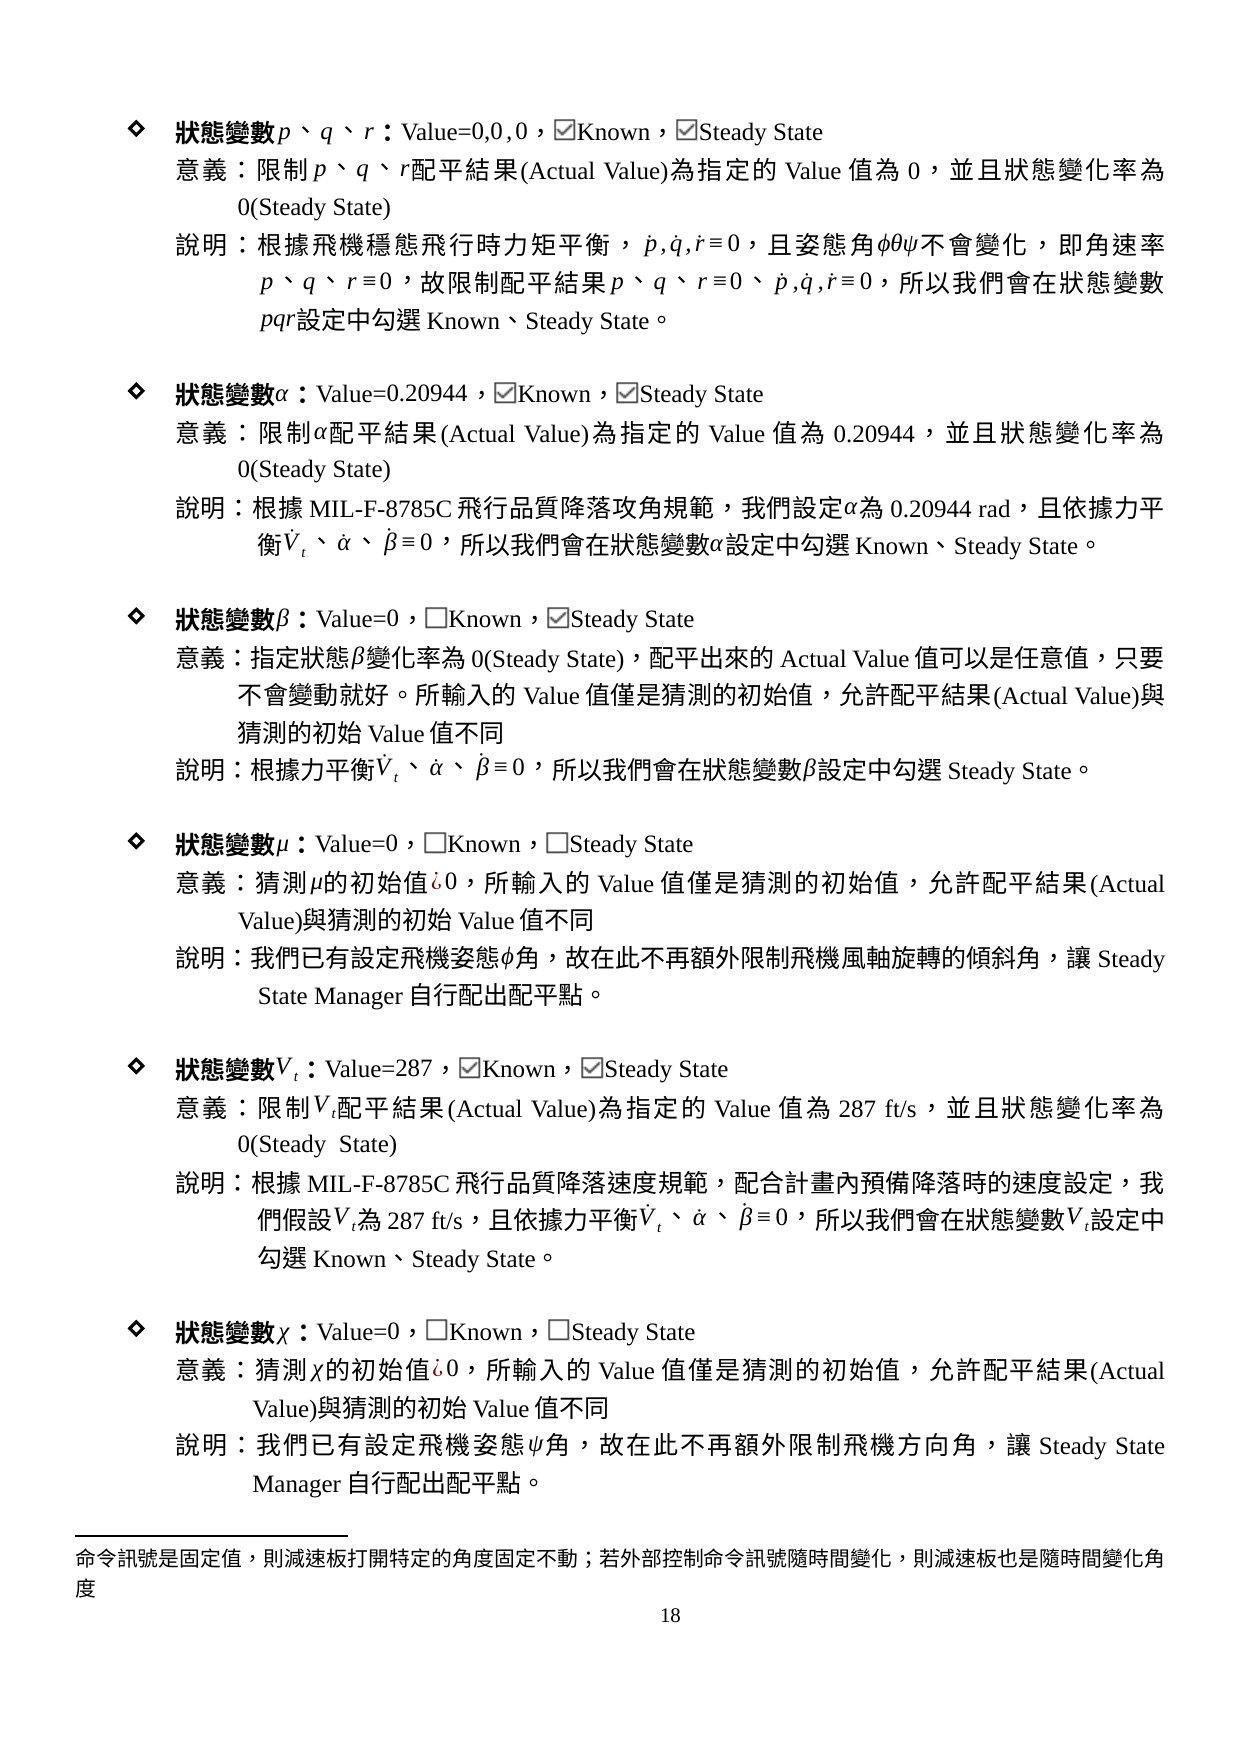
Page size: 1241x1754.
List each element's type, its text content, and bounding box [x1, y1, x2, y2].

picture [675, 118, 699, 142]
list 說明：我們已有設定飛機姿態角，故在此不再額外限制飛機方向角，讓Steady State Manager自行配出配平點。 [175, 1425, 1165, 1500]
picture [546, 606, 571, 630]
list 意義：猜測的初始值，所輸入的Value值僅是猜測的初始值，允許配平結果(Actual Value)與猜測的初始Value值不同 [175, 1350, 1165, 1425]
picture [458, 1056, 482, 1080]
list 狀態變數：Value=，Known，Steady State [125, 1312, 1165, 1350]
list 狀態變數：Value=，Known，Steady State [125, 1050, 1165, 1087]
text 說明：我們已有設定飛機姿態角，故在此不再額外限制飛機風軸旋轉的傾斜角，讓Steady State Manager自行配出配平點。 [175, 937, 1165, 1012]
text 意義：限制配平結果(Actual Value)為指定的Value值為0，並且狀態變化率為0(Steady State) [175, 150, 1165, 225]
picture [423, 831, 448, 855]
text 意義：限制配平結果(Actual Value)為指定的Value值為287 ft/s，並且狀態變化率為0(Steady State) [175, 1087, 1165, 1162]
picture [547, 1318, 571, 1342]
text 意義：限制配平結果(Actual Value)為指定的Value值為0.20944，並且狀態變化率為0(Steady State) [175, 412, 1165, 487]
picture [424, 606, 449, 630]
text 意義：指定狀態變化率為0(Steady State)，配平出來的Actual Value值可以是任意值，只要不會變動就好。所輸入的Value值僅是猜測的初始值，允許配平結果(Actual Value)與猜測的初始Value值不同 [175, 637, 1165, 750]
list 狀態變數：Value=，Known，Steady State [125, 112, 1165, 150]
picture [580, 1056, 604, 1080]
list 狀態變數：Value=，Known，Steady State [125, 825, 1165, 862]
list 狀態變數：Value=，Known，Steady State [125, 600, 1165, 637]
text 意義：猜測的初始值，所輸入的Value值僅是猜測的初始值，允許配平結果(Actual Value)與猜測的初始Value值不同 [175, 862, 1165, 937]
text 說明：根據飛機穩態飛行時力矩平衡，，且姿態角不會變化，即角速率故限制配平結果，所以我們會在狀態變數設定中勾選Known、Steady State。 [175, 225, 1165, 337]
list 狀態變數：Value=，Known，Steady State [125, 375, 1165, 412]
picture [493, 381, 518, 405]
text 說明：根據MIL-F-8785C飛行品質降落速度規範，配合計畫內預備降落時的速度設定，我們假設為287 ft/s，且依據力平衡所以我們會在狀態變數設定中勾選Known、Steady State。 [175, 1162, 1165, 1275]
picture [553, 118, 577, 142]
picture [616, 381, 640, 405]
picture [545, 831, 570, 855]
picture [425, 1318, 449, 1342]
text 說明：根據MIL-F-8785C飛行品質降落攻角規範，我們設定為0.20944 rad，且依據力平衡所以我們會在狀態變數設定中勾選Known、Steady State。 [175, 487, 1165, 562]
text 說明：根據力平衡所以我們會在狀態變數設定中勾選Steady State。 [175, 750, 1165, 787]
